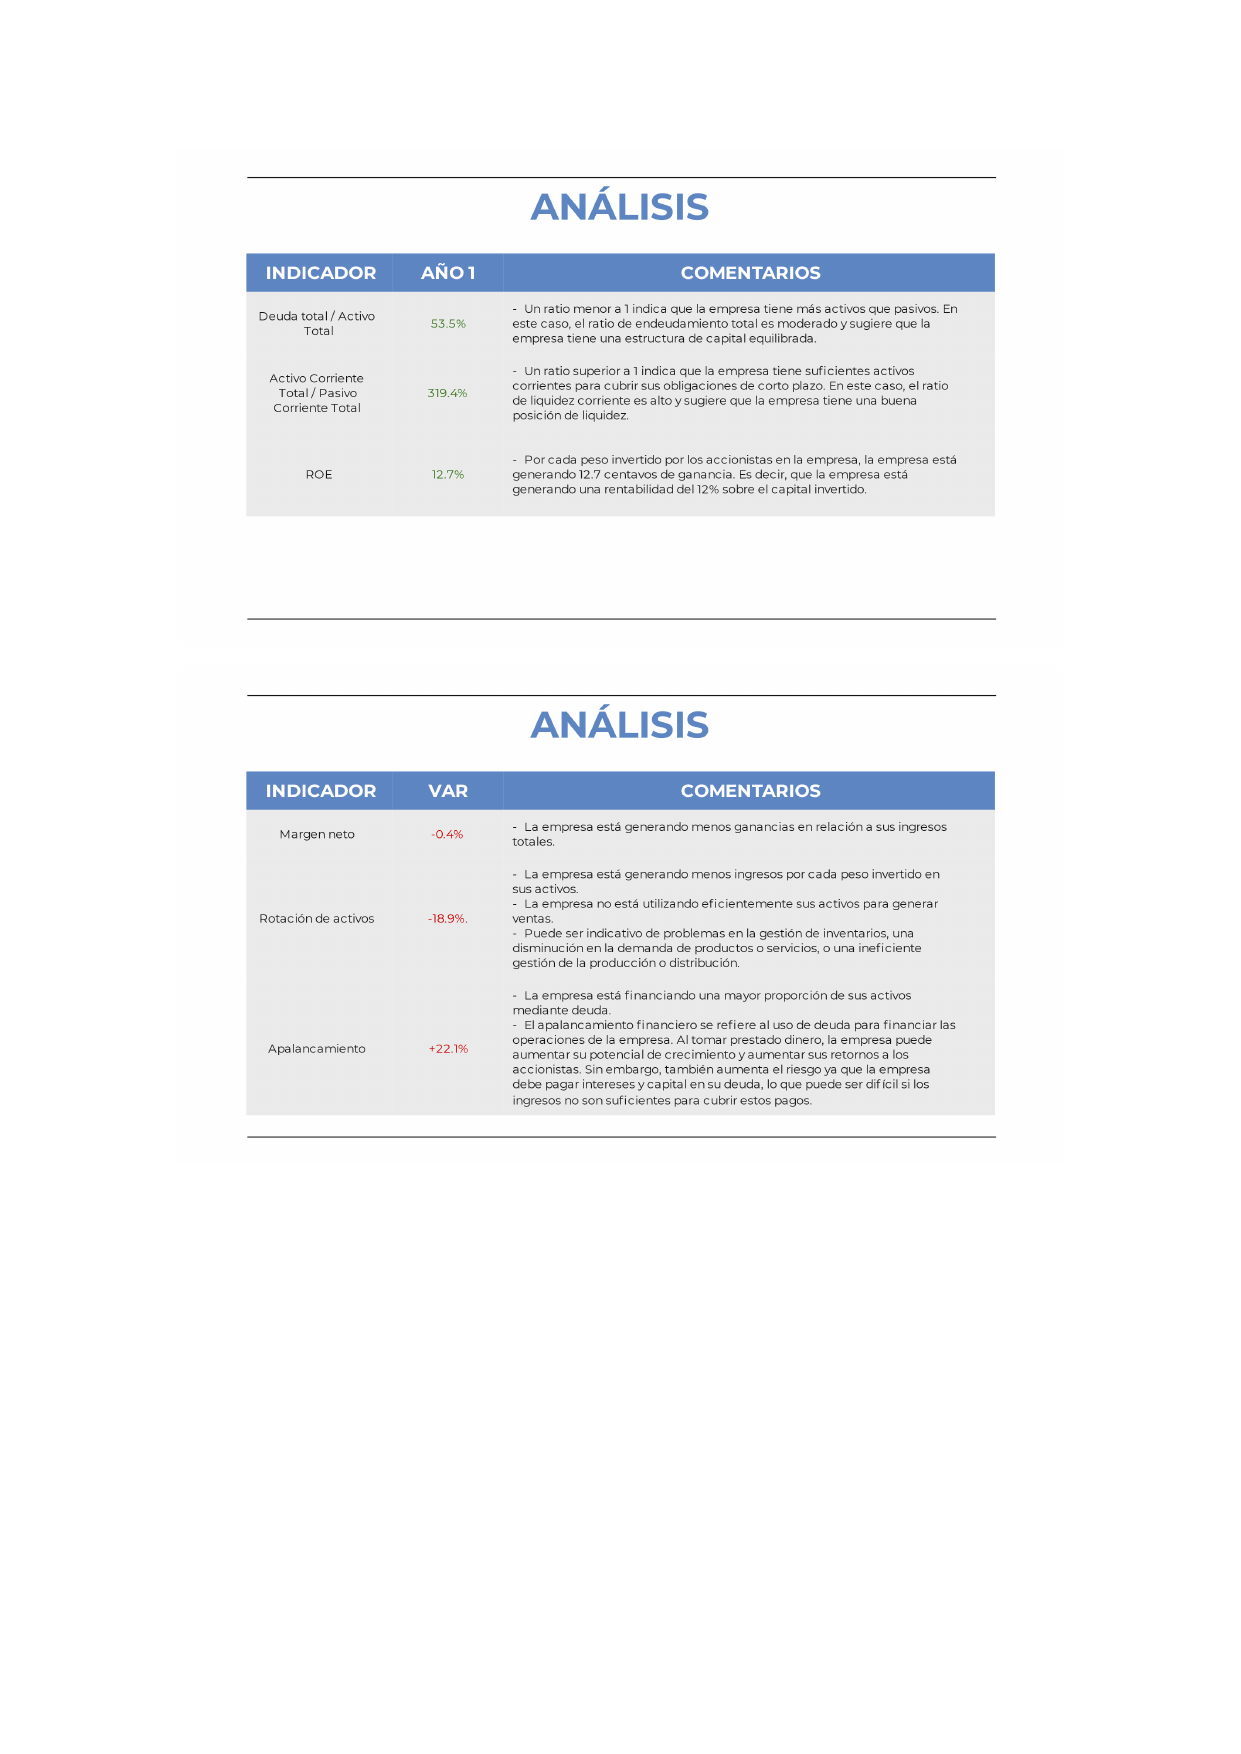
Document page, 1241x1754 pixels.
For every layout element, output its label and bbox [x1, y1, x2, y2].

picture [177, 147, 1063, 647]
picture [177, 665, 1063, 1165]
